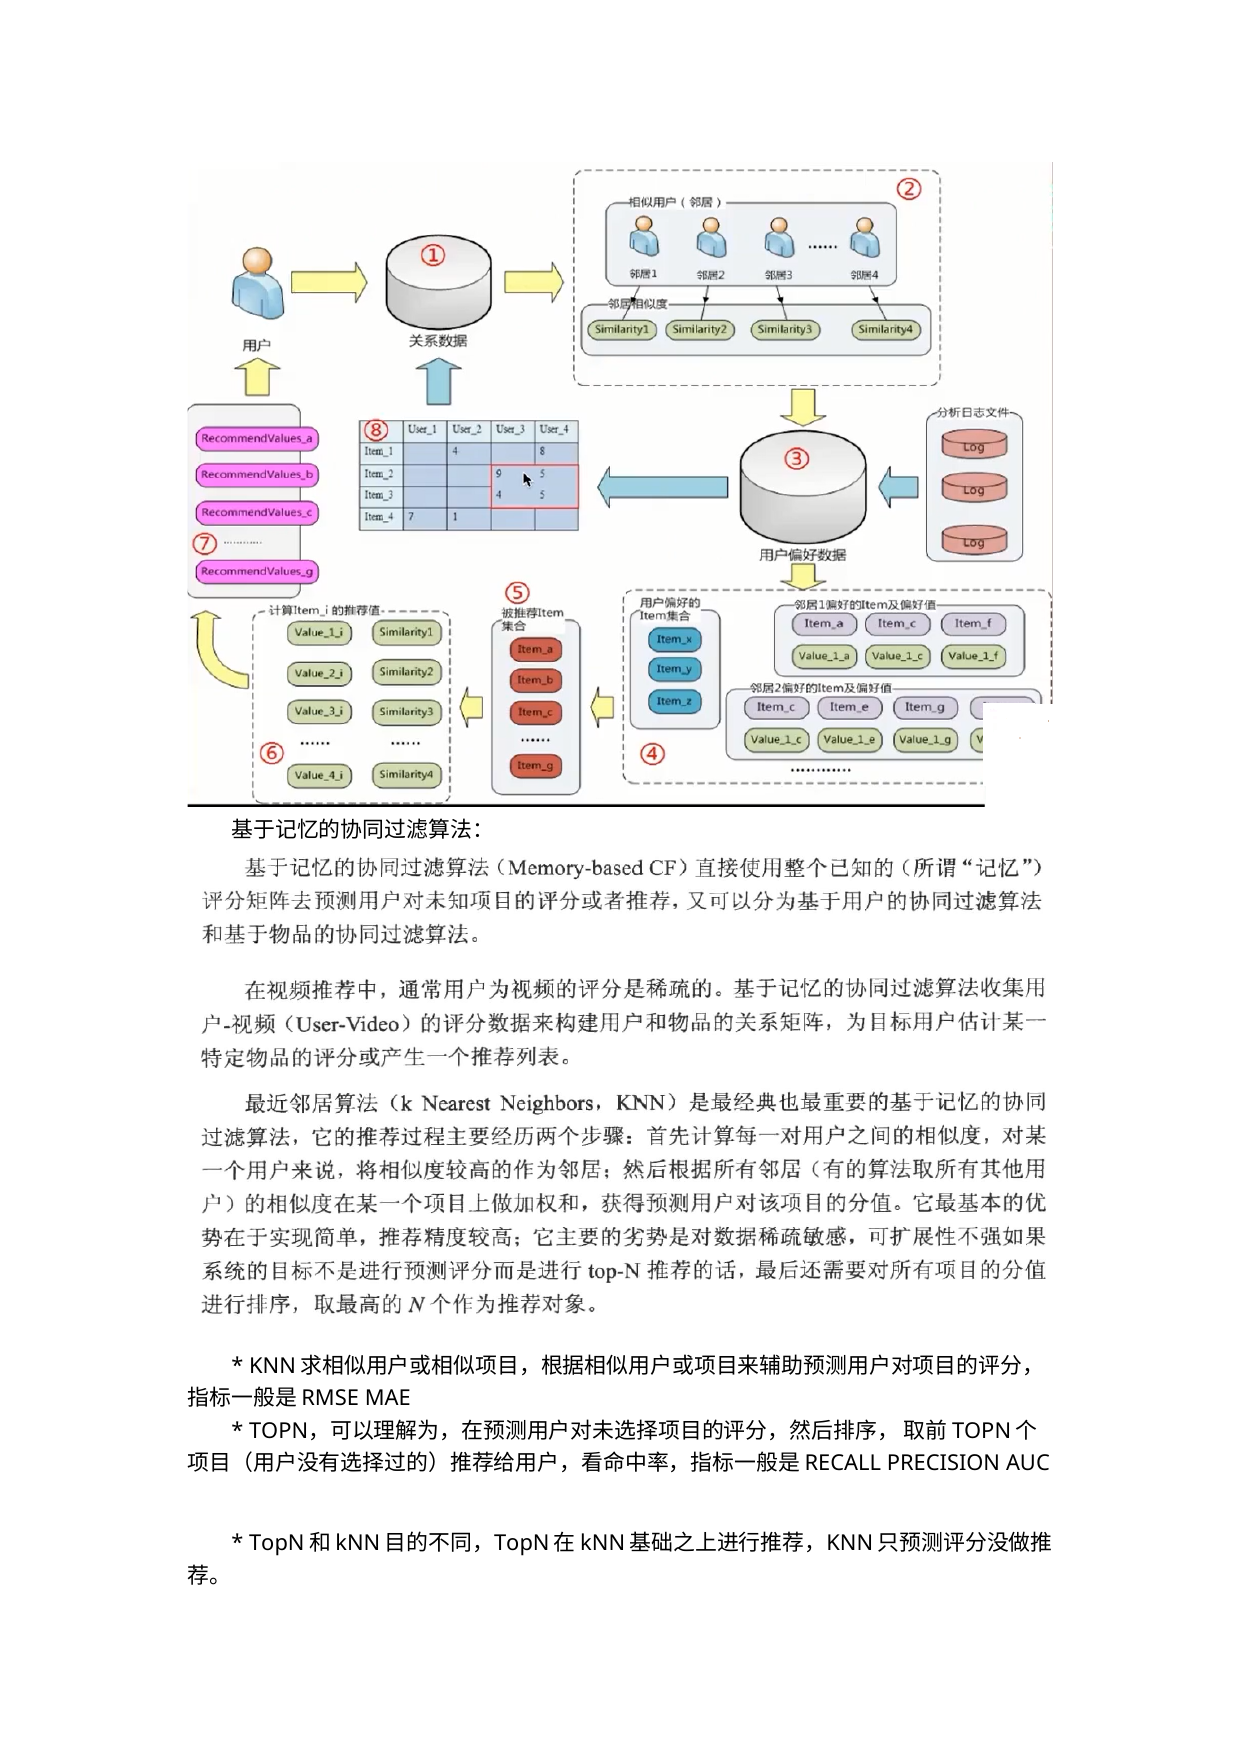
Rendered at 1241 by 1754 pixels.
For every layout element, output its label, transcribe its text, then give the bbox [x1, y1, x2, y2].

picture [187, 162, 1053, 807]
picture [187, 844, 1052, 948]
text * KNN求相似用户或相似项目，根据相似用户或项目来辅助预测用户对项目的评分，指标一般是RMSE MAE * TOPN，可以理解为，在预测用户对未选择项目的评分，然后排序， 取前TOPN个项目（用户没有选择过的）推荐给用户，看命中率，指标一般是RECALL PRECISION AUC [187, 1348, 1053, 1478]
text 基于记忆的协同过滤算法： [187, 812, 1053, 844]
picture [187, 974, 1052, 1323]
text * TopN和kNN目的不同，TopN在kNN基础之上进行推荐，KNN只预测评分没做推荐。 [187, 1525, 1053, 1590]
